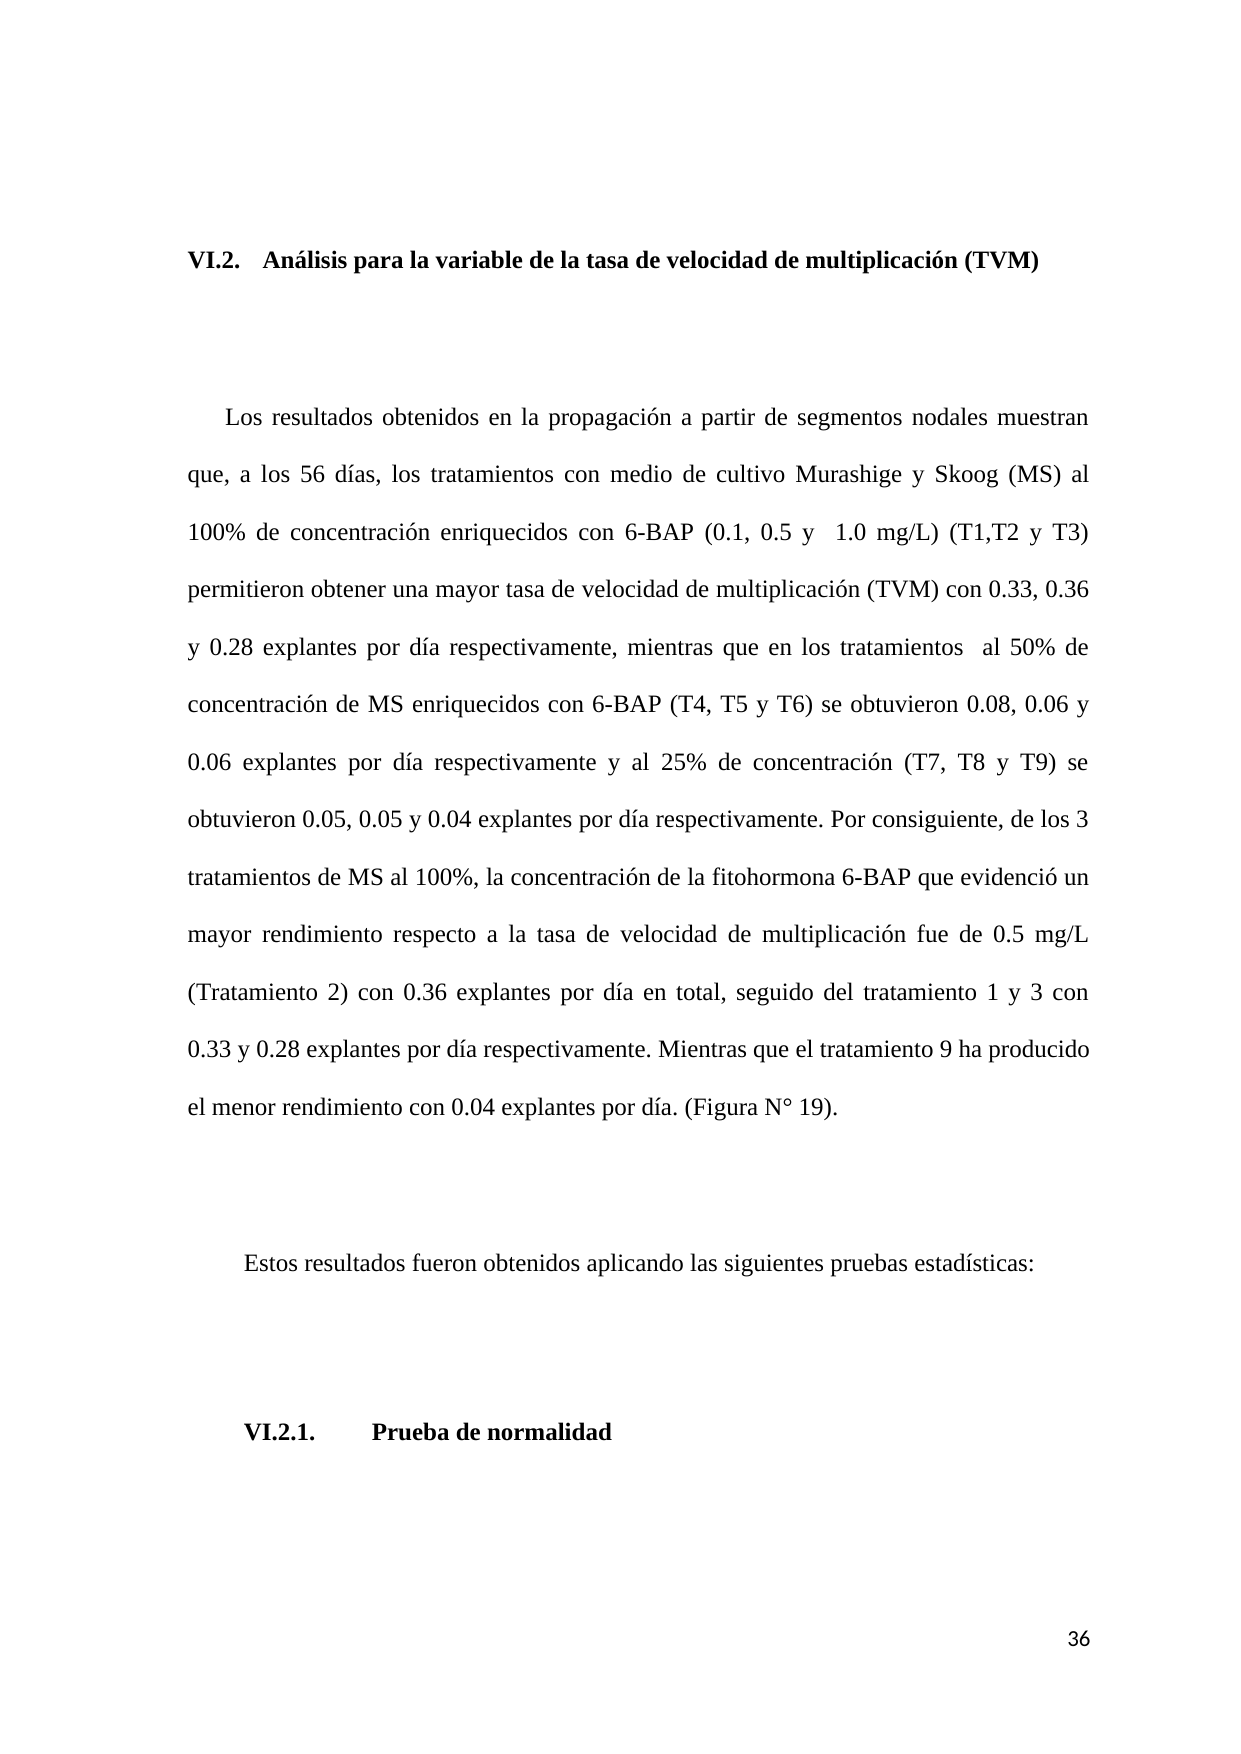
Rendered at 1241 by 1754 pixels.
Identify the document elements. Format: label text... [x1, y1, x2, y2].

subtitle Prueba de normalidad [244, 1417, 1090, 1446]
text Estos resultados fueron obtenidos aplicando las siguientes pruebas estadísticas: [206, 1248, 1090, 1277]
text Los resultados obtenidos en la propagación a partir de segmentos nodales muestran que, a los 56 días, los tratamientos con medio de cultivo Murashige y Skoog (MS) al 100% de concentración enriquecidos con 6-BAP (0.1, 0.5 y 1.0 mg/L) (T1,T2 y T3) permitieron obtener una mayor tasa de velocidad de multiplicación (TVM) con 0.33, 0.36 y 0.28 explantes por día respectivamente, mientras que en los tratamientos al 50% de concentración de MS enriquecidos con 6-BAP (T4, T5 y T6) se obtuvieron 0.08, 0.06 y 0.06 explantes por día respectivamente y al 25% de concentración (T7, T8 y T9) se obtuvieron 0.05, 0.05 y 0.04 explantes por día respectivamente. Por consiguiente, de los 3 tratamientos de MS al 100%, la concentración de la fitohormona 6-BAP que evidenció un mayor rendimiento respecto a la tasa de velocidad de multiplicación fue de 0.5 mg/L (Tratamiento 2) con 0.36 explantes por día en total, seguido del tratamiento 1 y 3 con 0.33 y 0.28 explantes por día respectivamente. Mientras que el tratamiento 9 ha producido el menor rendimiento con 0.04 explantes por día. (Figura N° 19). [187, 402, 1090, 1120]
subtitle Análisis para la variable de la tasa de velocidad de multiplicación (TVM) [187, 245, 1090, 274]
